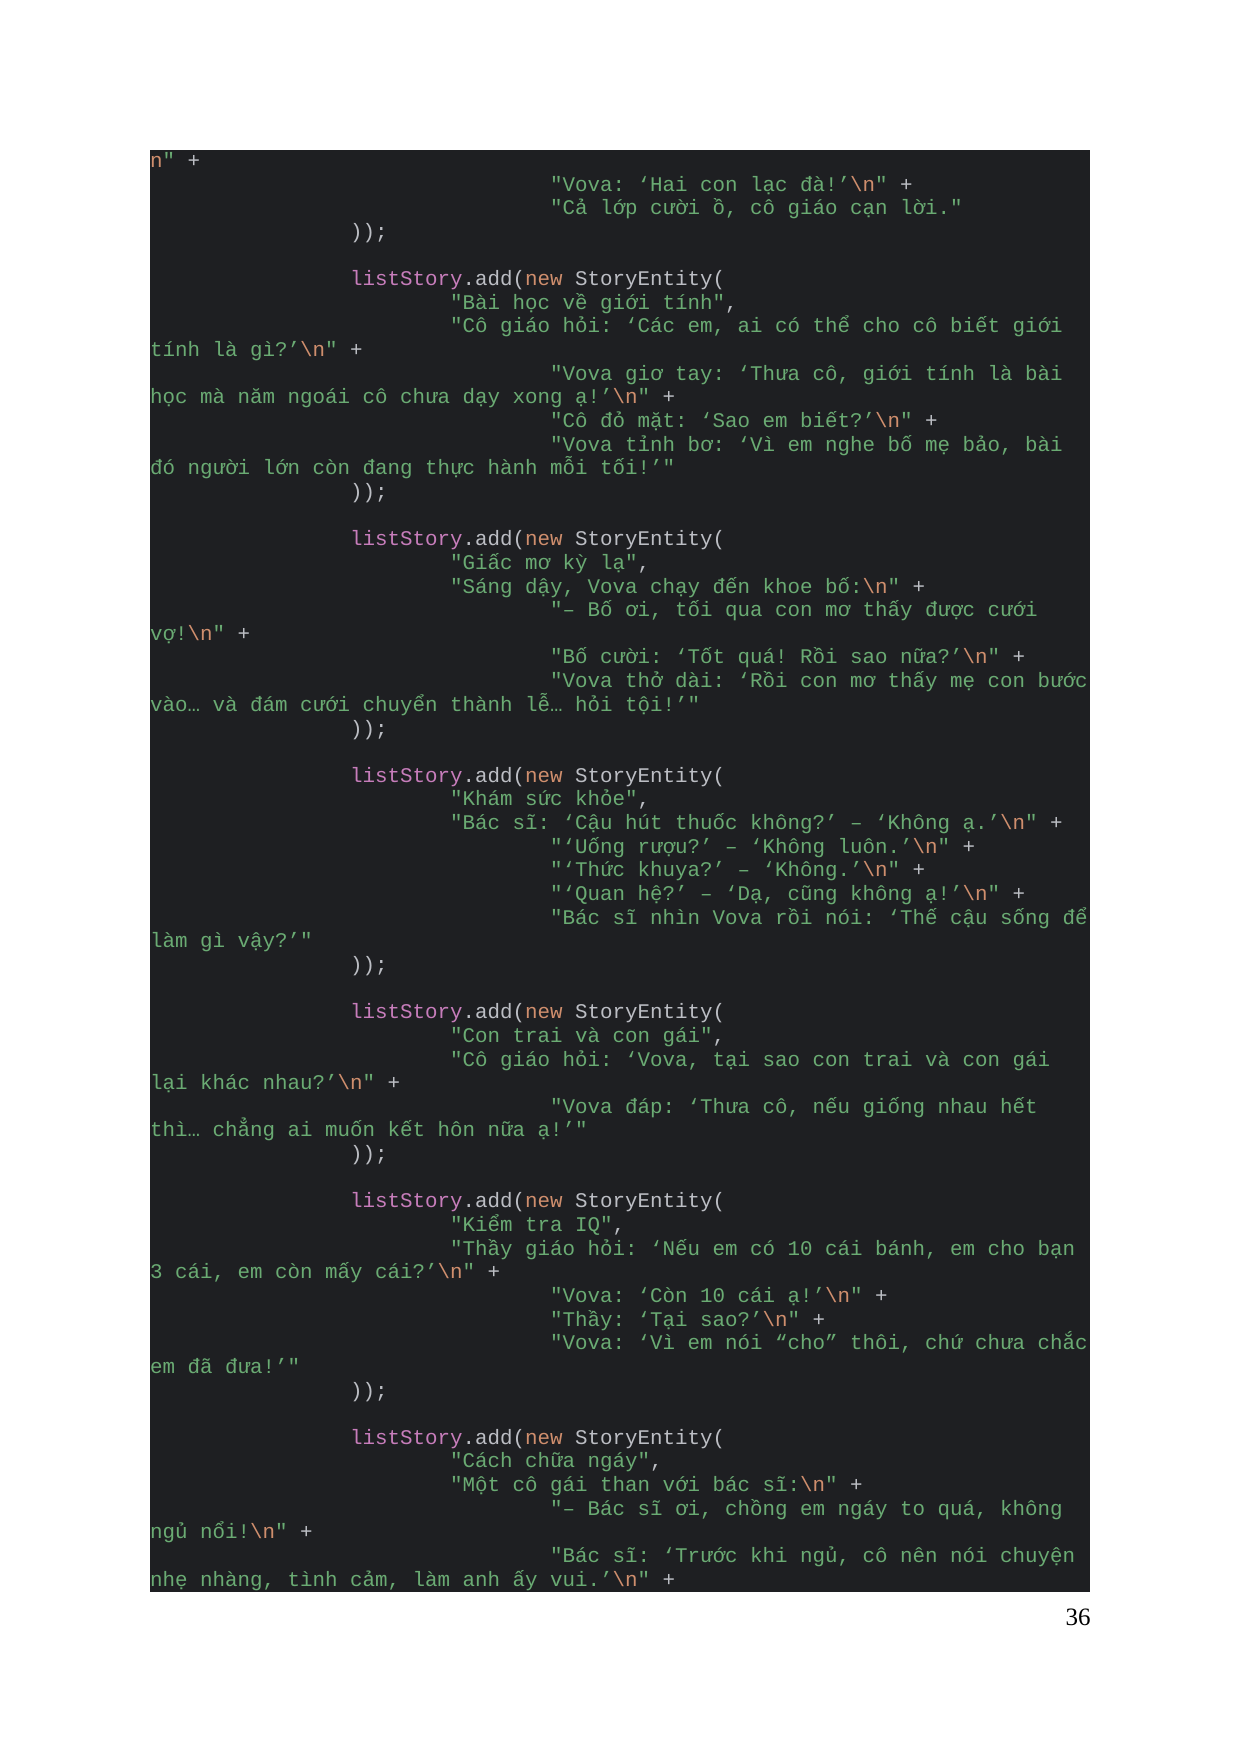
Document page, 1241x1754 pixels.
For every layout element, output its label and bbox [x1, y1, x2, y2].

text [150, 150, 1090, 1592]
